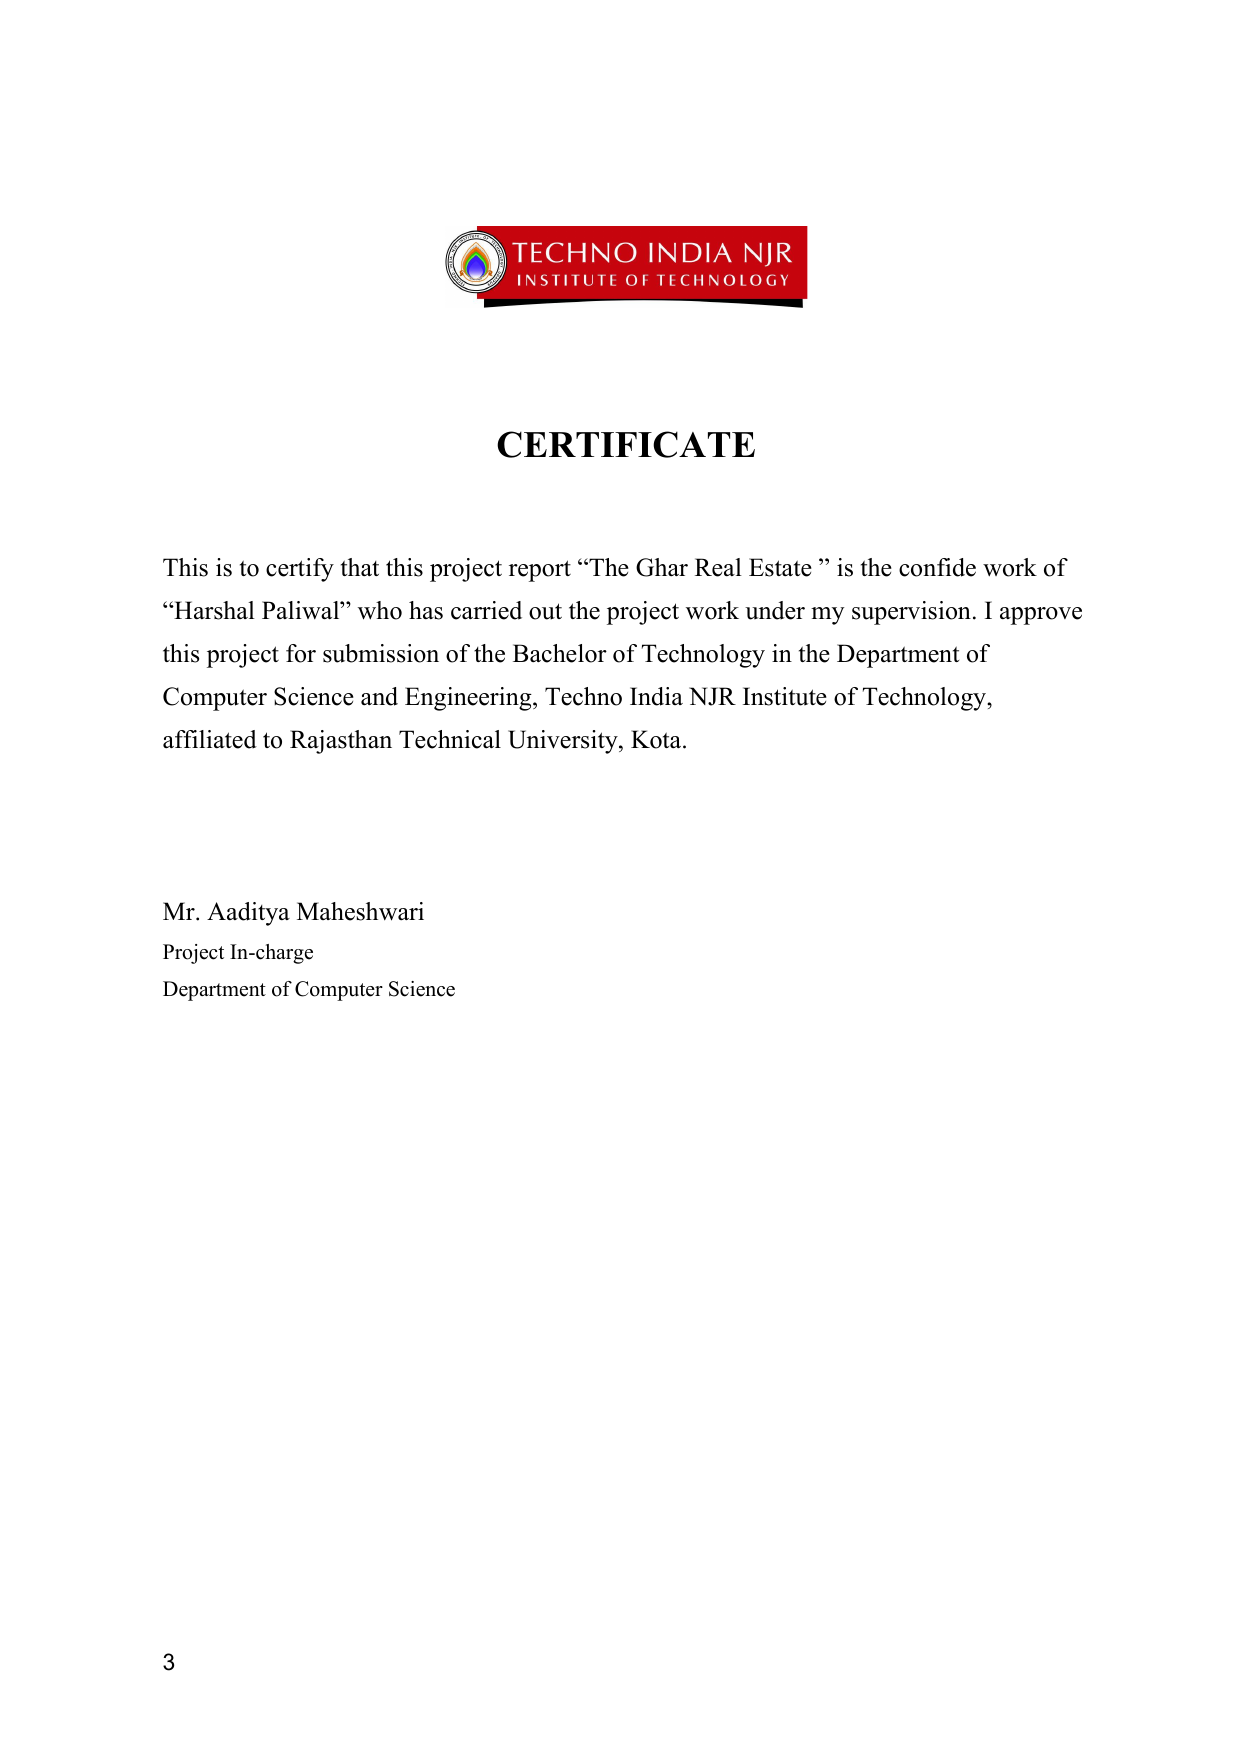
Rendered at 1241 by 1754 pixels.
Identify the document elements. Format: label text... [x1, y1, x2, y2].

text This is to certify that this project report “The Ghar Real Estate ” is the confide work of “Harshal Paliwal” who has carried out the project work under my supervision. I approve this project for submission of the Bachelor of Technology in the Department of Computer Science and Engineering, Techno India NJR Institute of Technology, affiliated to Rajasthan Technical University, Kota. [162, 553, 1090, 754]
text Project In-charge [162, 940, 1090, 964]
subtitle CERTIFICATE [162, 424, 1090, 466]
text Mr. Aaditya Maheshwari [162, 897, 1090, 926]
picture [445, 226, 808, 308]
text Department of Computer Science [162, 977, 1090, 1001]
